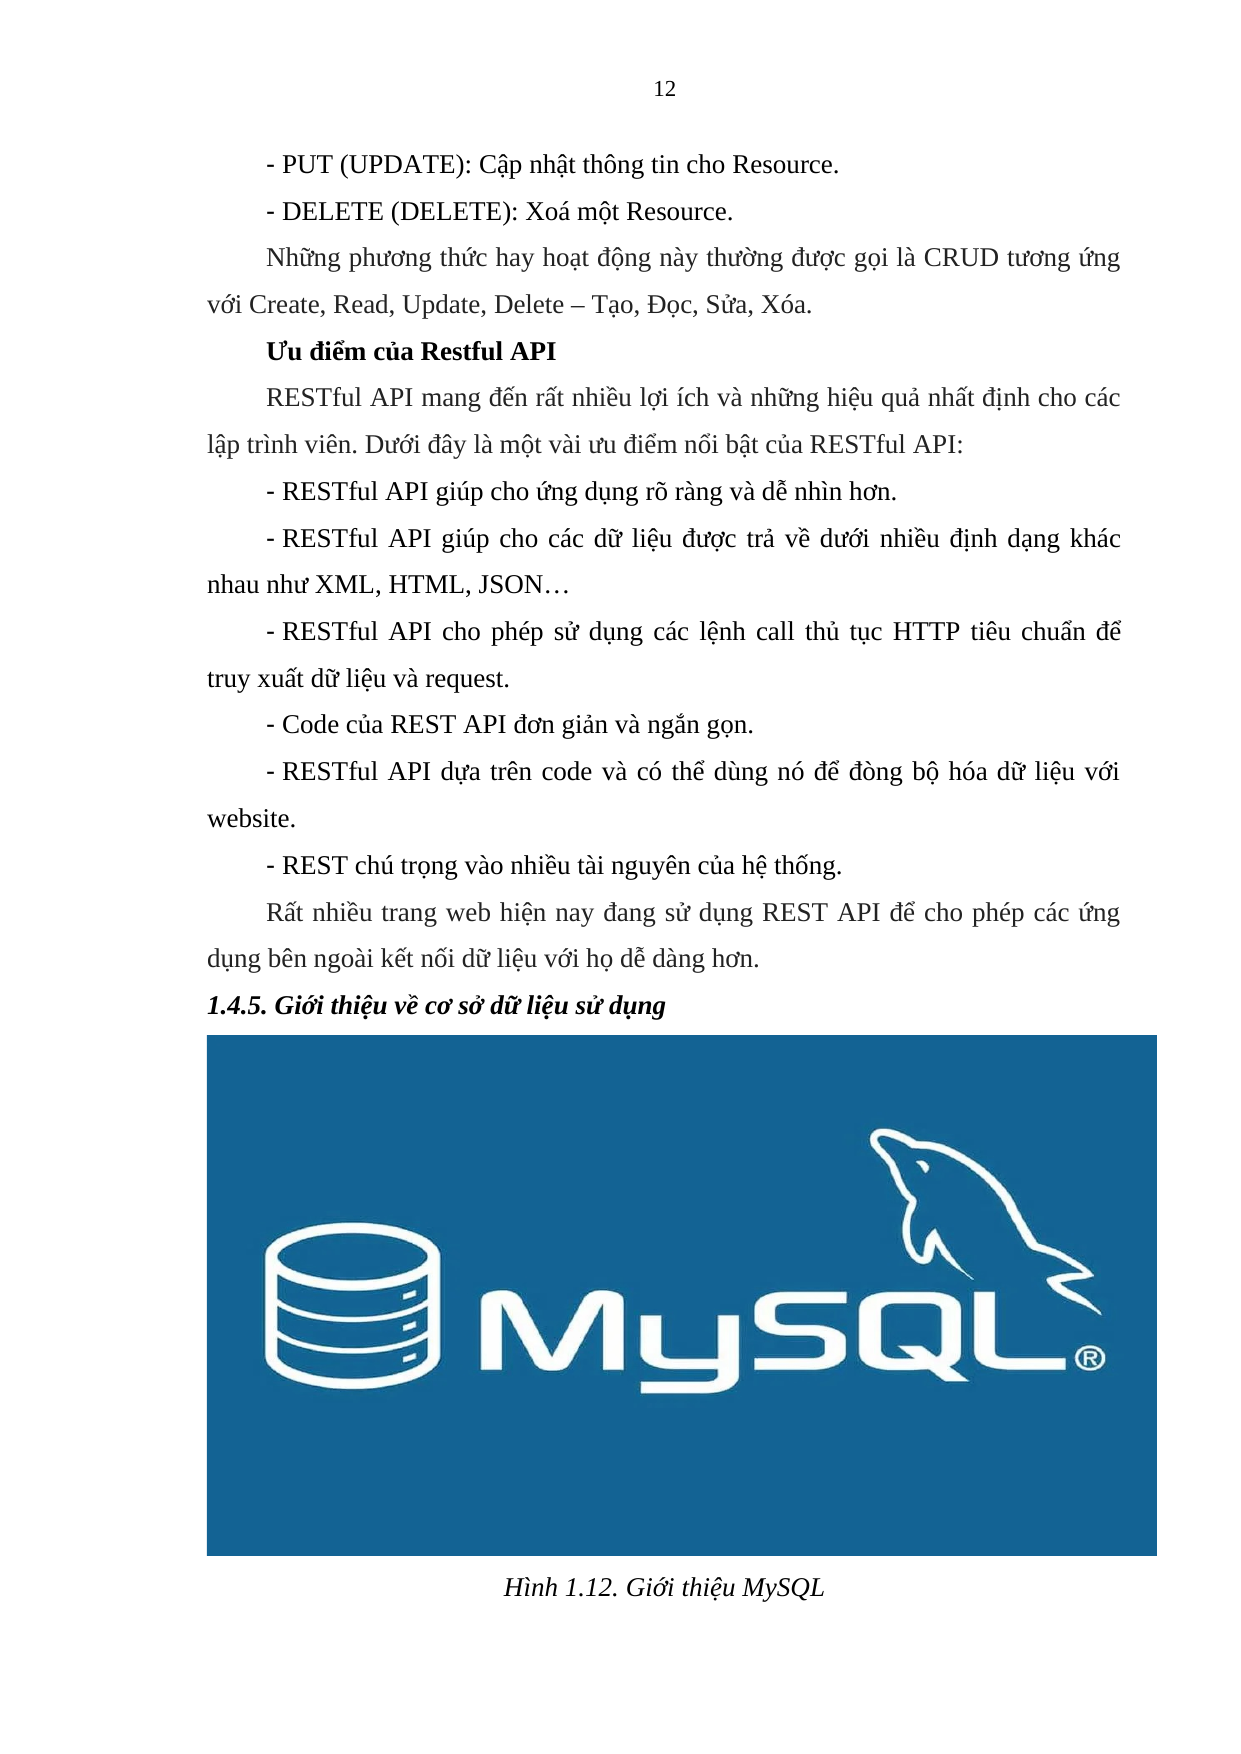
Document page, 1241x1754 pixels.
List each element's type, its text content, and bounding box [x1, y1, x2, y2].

list RESTful API giúp cho ứng dụng rõ ràng và dễ nhìn hơn. [207, 475, 1122, 506]
list RESTful API giúp cho các dữ liệu được trả về dưới nhiều định dạng khác nhau như XML, HTML, JSON… [207, 522, 1122, 599]
text RESTful API mang đến rất nhiều lợi ích và những hiệu quả nhất định cho các lập trình viên. Dưới đây là một vài ưu điểm nổi bật của RESTful API: [207, 381, 1122, 459]
list Code của REST API đơn giản và ngắn gọn. [207, 708, 1122, 740]
list RESTful API cho phép sử dụng các lệnh call thủ tục HTTP tiêu chuẩn để truy xuất dữ liệu và request. [207, 615, 1122, 693]
list RESTful API dựa trên code và có thể dùng nó để đòng bộ hóa dữ liệu với website. [207, 755, 1122, 833]
picture [206, 1035, 1157, 1556]
list DELETE (DELETE): Xoá một Resource. [207, 194, 1122, 226]
subtitle 1.4.5. Giới thiệu về cơ sở dữ liệu sử dụng [207, 989, 1122, 1020]
text Hình 1.12. Giới thiệu MySQL [207, 1572, 1122, 1603]
text Ưu điểm của Restful API [207, 335, 1122, 366]
text Những phương thức hay hoạt động này thường được gọi là CRUD tương ứng với Create, Read, Update, Delete – Tạo, Đọc, Sửa, Xóa. [207, 241, 1122, 319]
list REST chú trọng vào nhiều tài nguyên của hệ thống. [207, 849, 1122, 880]
text Rất nhiều trang web hiện nay đang sử dụng REST API để cho phép các ứng dụng bên ngoài kết nối dữ liệu với họ dễ dàng hơn. [207, 896, 1122, 973]
list PUT (UPDATE): Cập nhật thông tin cho Resource. [207, 148, 1122, 179]
